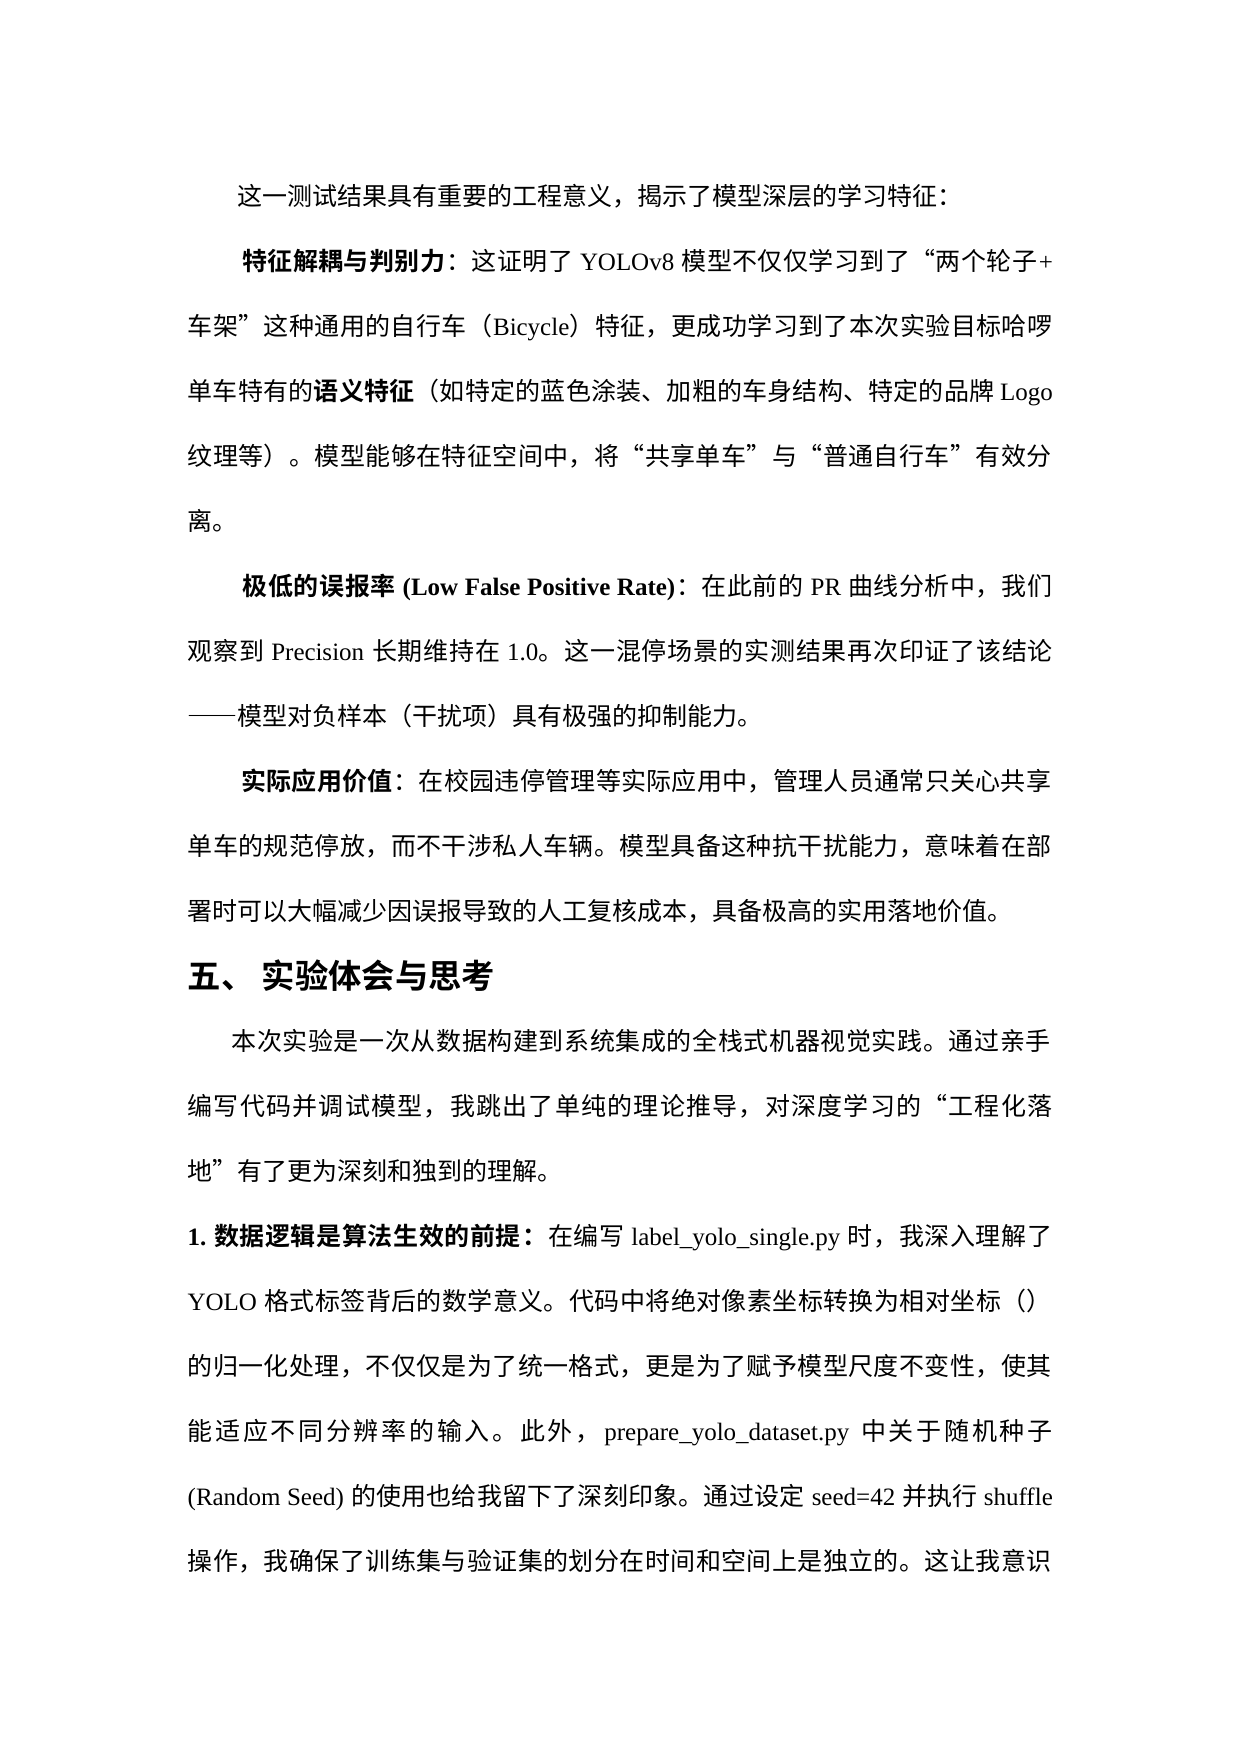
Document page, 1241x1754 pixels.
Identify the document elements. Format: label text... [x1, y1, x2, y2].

text 五、 实验体会与思考 [187, 942, 1053, 1007]
text 特征解耦与判别力：这证明了 YOLOv8 模型不仅仅学习到了“两个轮子+车架”这种通用的自行车（Bicycle）特征，更成功学习到了本次实验目标哈啰单车特有的语义特征（如特定的蓝色涂装、加粗的车身结构、特定的品牌Logo纹理等）。模型能够在特征空间中，将“共享单车”与“普通自行车”有效分离。 [187, 227, 1053, 552]
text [187, 1202, 1053, 1592]
text 本次实验是一次从数据构建到系统集成的全栈式机器视觉实践。通过亲手编写代码并调试模型，我跳出了单纯的理论推导，对深度学习的“工程化落地”有了更为深刻和独到的理解。 [187, 1007, 1053, 1202]
text 这一测试结果具有重要的工程意义，揭示了模型深层的学习特征： [187, 162, 1053, 227]
text 实际应用价值：在校园违停管理等实际应用中，管理人员通常只关心共享单车的规范停放，而不干涉私人车辆。模型具备这种抗干扰能力，意味着在部署时可以大幅减少因误报导致的人工复核成本，具备极高的实用落地价值。 [187, 747, 1053, 942]
text 极低的误报率 (Low False Positive Rate)：在此前的 PR 曲线分析中，我们观察到 Precision 长期维持在 1.0。这一混停场景的实测结果再次印证了该结论——模型对负样本（干扰项）具有极强的抑制能力。 [187, 552, 1053, 747]
